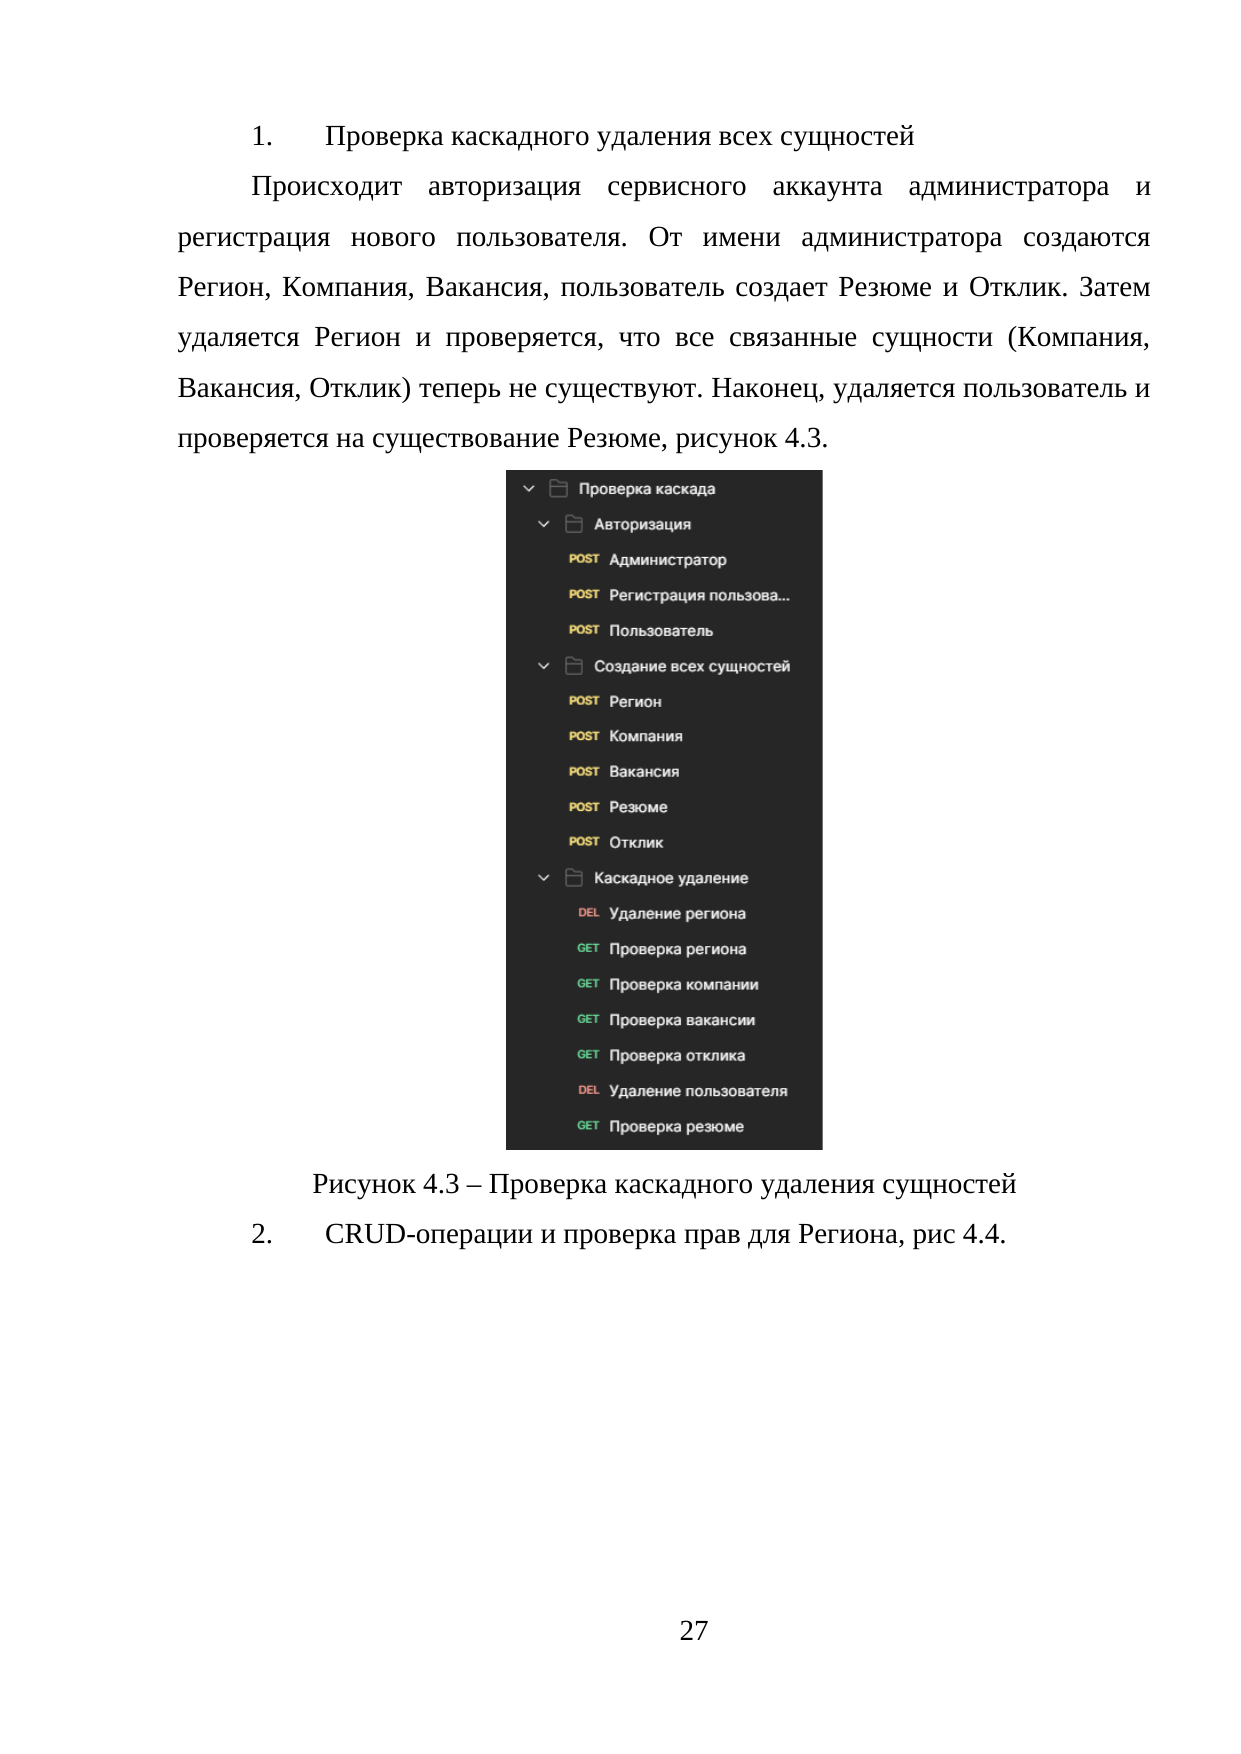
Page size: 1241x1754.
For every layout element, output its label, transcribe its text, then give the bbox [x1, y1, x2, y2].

picture [506, 470, 823, 1150]
list Проверка каскадного удаления всех сущностей [177, 118, 1152, 152]
list Происходит авторизация сервисного аккаунта администратора и регистрация нового пользователя. От имени администратора создаются Регион, Компания, Вакансия, пользователь создает Резюме и Отклик. Затем удаляется Регион и проверяется, что все связанные сущности (Компания, Вакансия, Отклик) теперь не существуют. Наконец, удаляется пользователь и проверяется на существование Резюме, рисунок 4.3. [177, 168, 1152, 453]
list Рисунок 4.3 – Проверка каскадного удаления сущностей [177, 1166, 1152, 1200]
list CRUD-операции и проверка прав для Региона, рис 4.4. [177, 1217, 1152, 1250]
